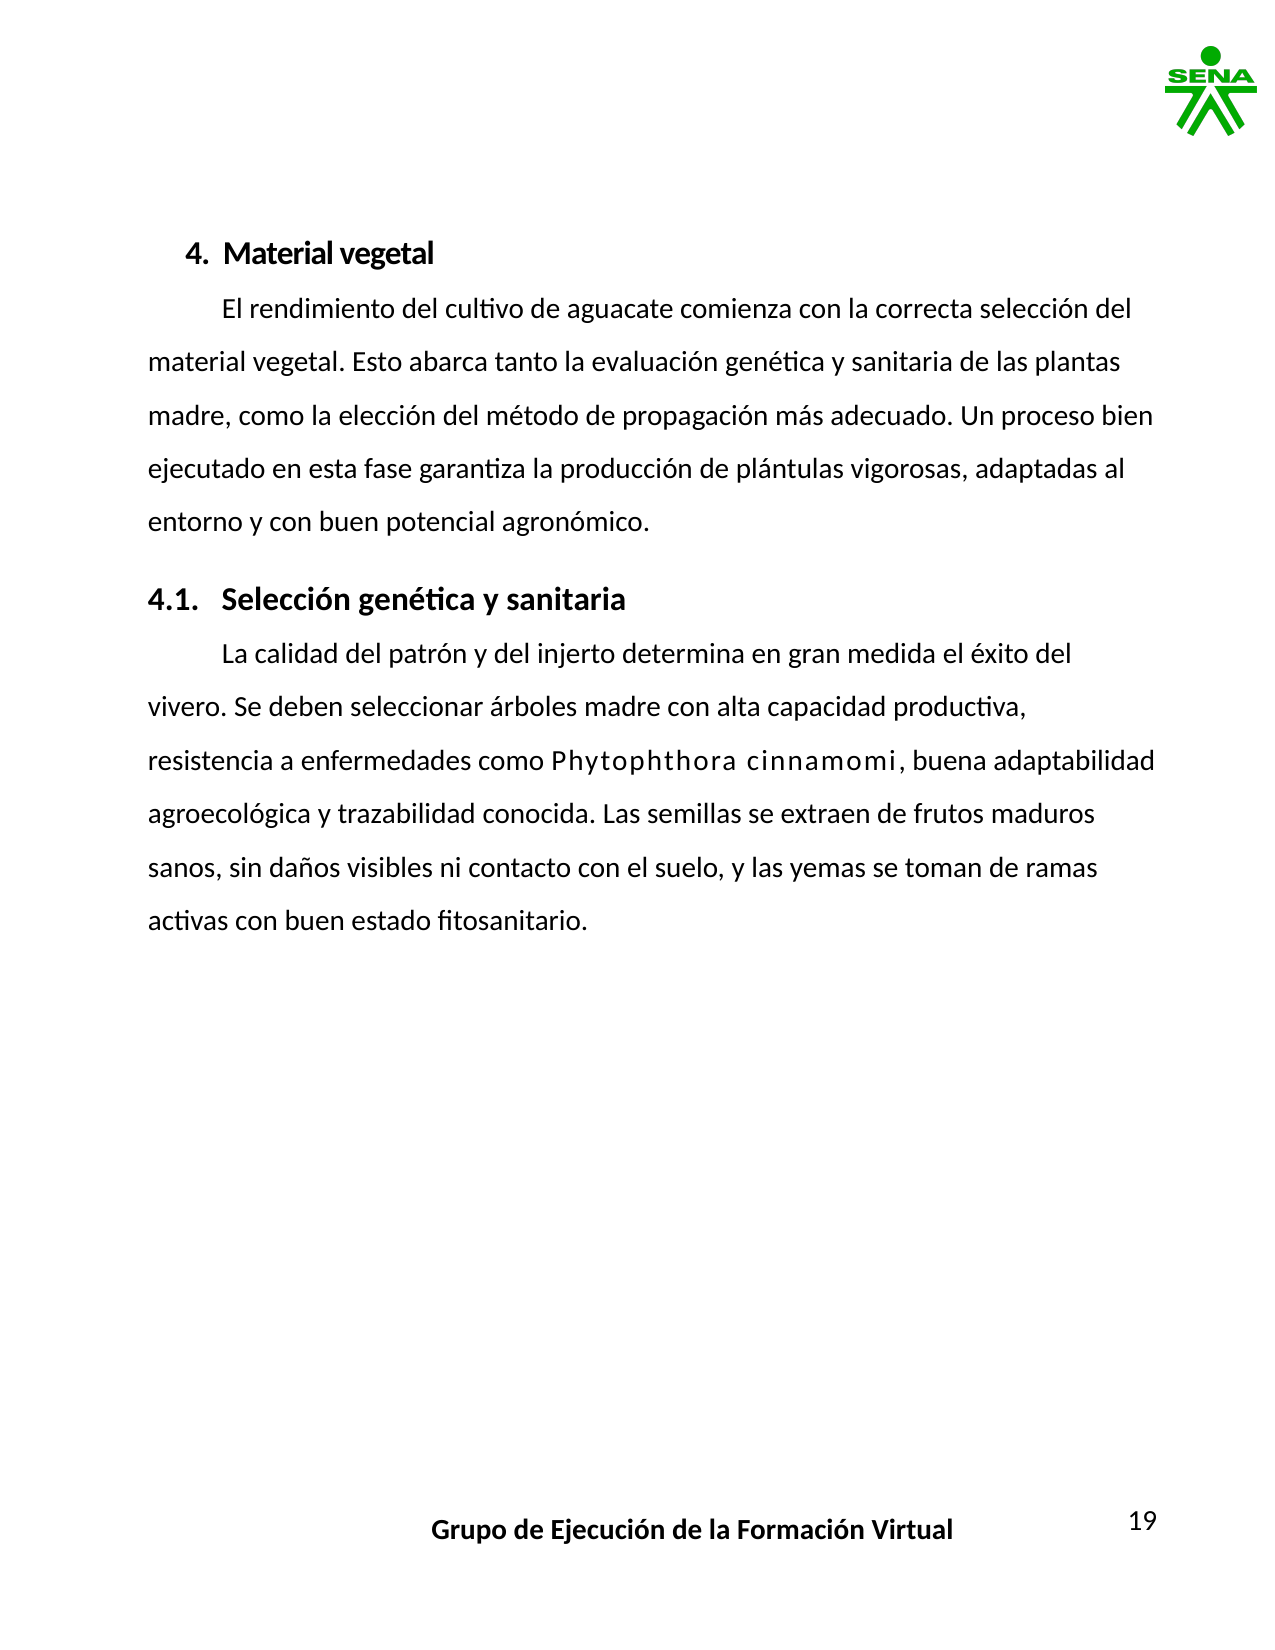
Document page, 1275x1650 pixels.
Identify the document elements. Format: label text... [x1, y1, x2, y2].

picture [1165, 46, 1257, 136]
subtitle Selección genética y sanitaria [148, 578, 1157, 618]
text La calidad del patrón y del injerto determina en gran medida el éxito del vivero. Se deben seleccionar árboles madre con alta capacidad productiva, resistencia a enfermedades como Phytophthora cinnamomi, buena adaptabilidad agroecológica y trazabilidad conocida. Las semillas se extraen de frutos maduros sanos, sin daños visibles ni contacto con el suelo, y las yemas se toman de ramas activas con buen estado fitosanitario. [148, 635, 1157, 938]
text El rendimiento del cultivo de aguacate comienza con la correcta selección del material vegetal. Esto abarca tanto la evaluación genética y sanitaria de las plantas madre, como la elección del método de propagación más adecuado. Un proceso bien ejecutado en esta fase garantiza la producción de plántulas vigorosas, adaptadas al entorno y con buen potencial agronómico. [148, 290, 1157, 539]
subtitle Material vegetal [185, 232, 1157, 273]
